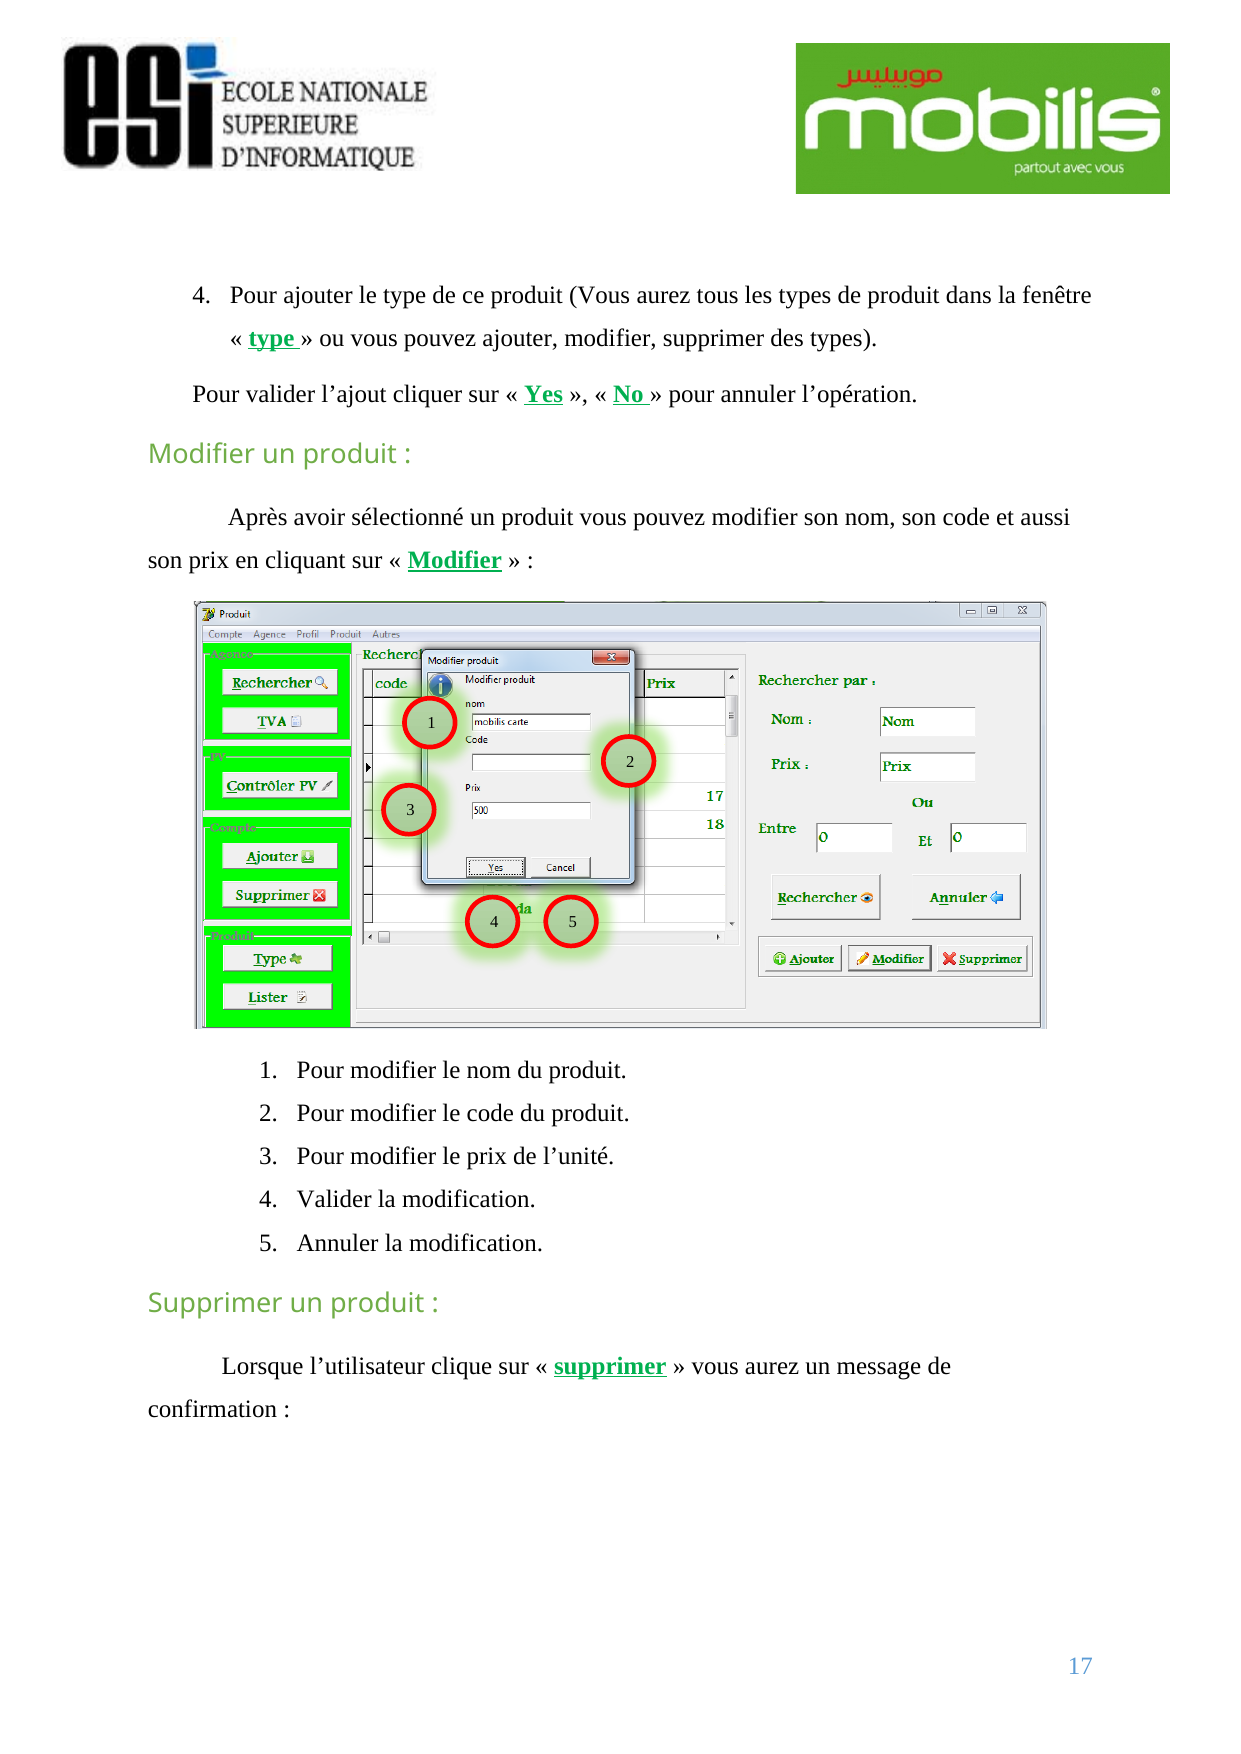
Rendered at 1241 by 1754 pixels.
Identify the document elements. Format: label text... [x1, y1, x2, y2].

picture [61, 37, 438, 171]
list Pour ajouter le type de ce produit (Vous aurez tous les types de produit dans la fenêtre « type » ou vous pouvez ajouter, modifier, supprimer des types). [192, 280, 1093, 352]
list Pour modifier le nom du produit. [259, 1055, 1093, 1084]
list Annuler la modification. [259, 1228, 1093, 1256]
subtitle Supprimer un produit : [148, 1283, 1093, 1320]
text Pour valider l’ajout cliquer sur « Yes », « No » pour annuler l’opération. [192, 379, 1093, 407]
list Pour modifier le prix de l’unité. [259, 1141, 1093, 1170]
text Après avoir sélectionné un produit vous pouvez modifier son nom, son code et aussi son prix en cliquant sur « Modifier » : [148, 502, 1093, 574]
text Lorsque l’utilisateur clique sur « supprimer » vous aurez un message de confirmation : [148, 1351, 1093, 1423]
picture [795, 43, 1170, 194]
picture [193, 601, 1047, 1029]
subtitle Modifier un produit : [148, 434, 1093, 471]
list Pour modifier le code du produit. [259, 1098, 1093, 1127]
list Valider la modification. [259, 1184, 1093, 1213]
